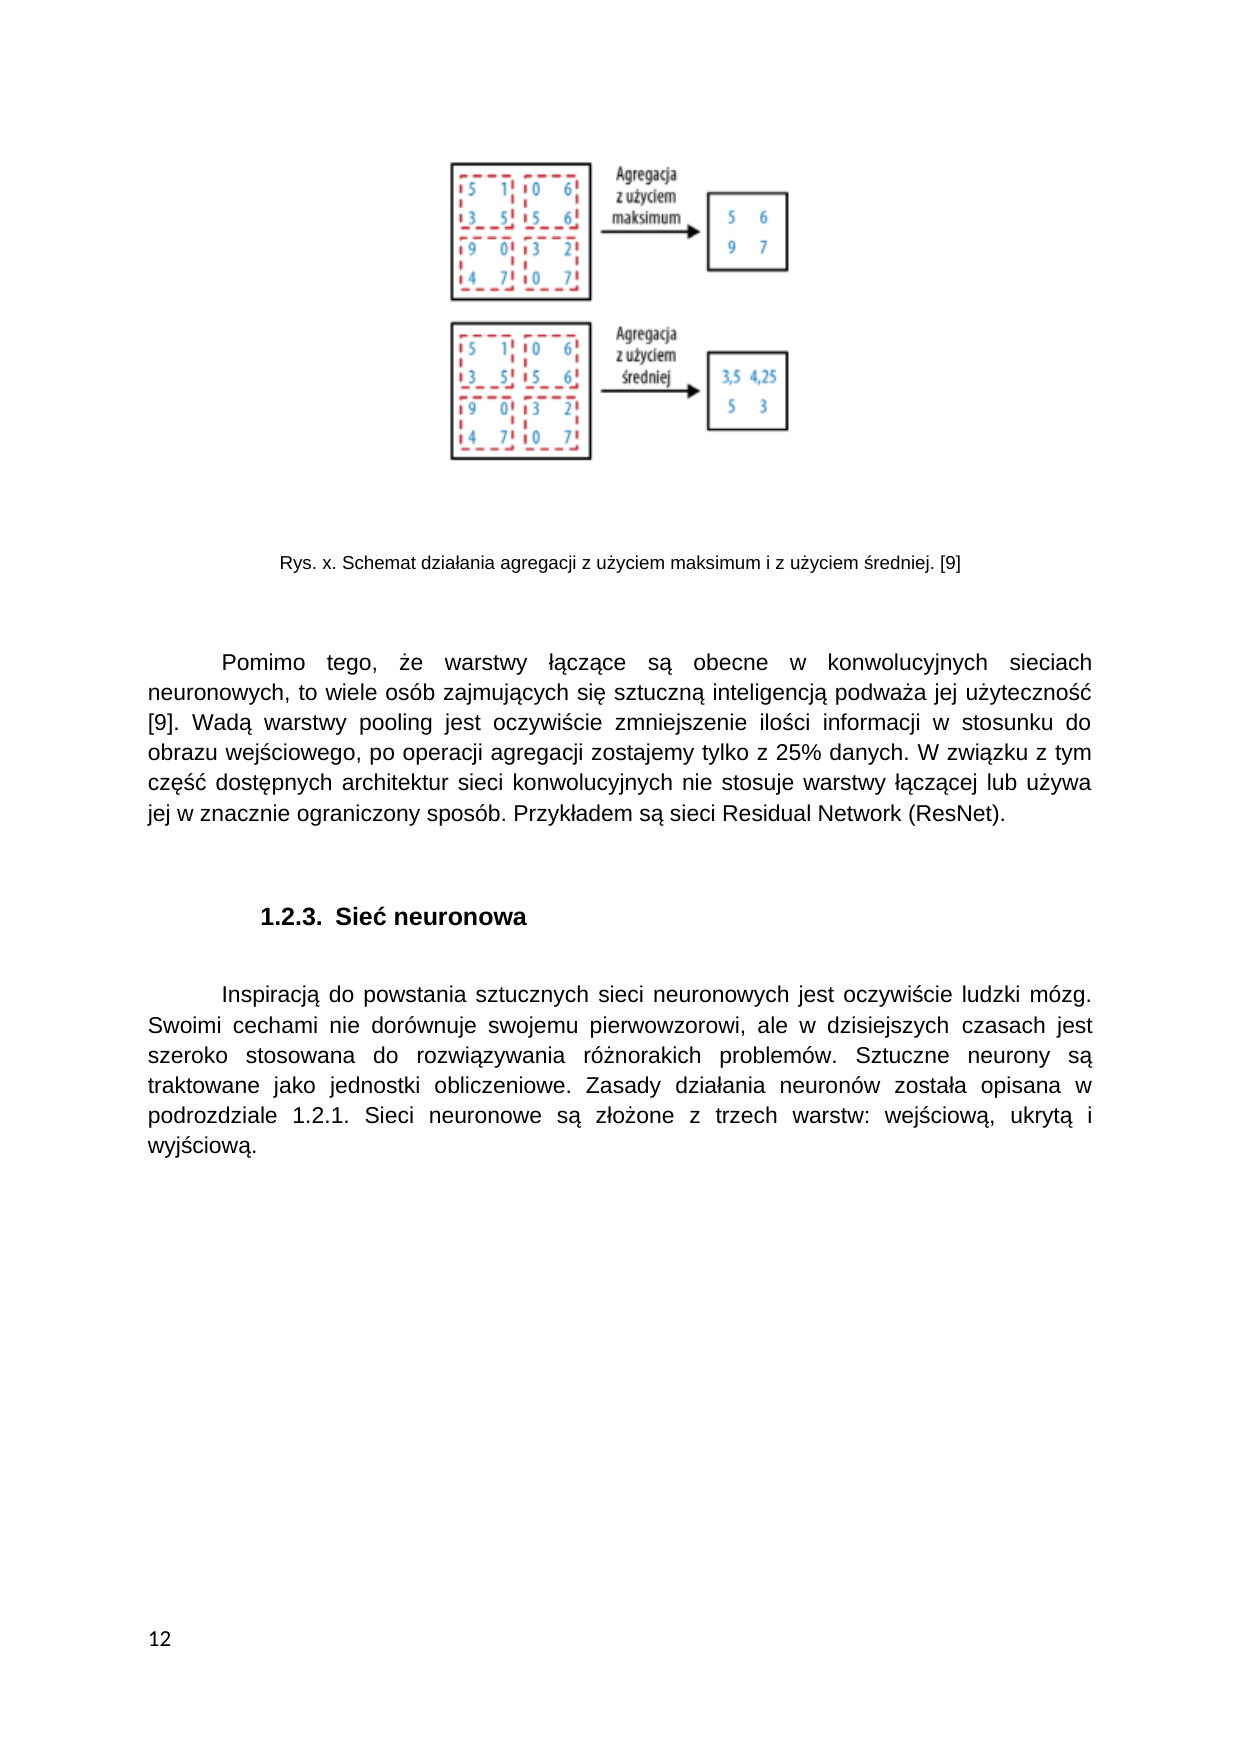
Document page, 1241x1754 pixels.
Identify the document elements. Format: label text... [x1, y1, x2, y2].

text Pomimo tego, że warstwy łączące są obecne w konwolucyjnych sieciach neuronowych, to wiele osób zajmujących się sztuczną inteligencją podważa jej użyteczność [9]. Wadą warstwy pooling jest oczywiście zmniejszenie ilości informacji w stosunku do obrazu wejściowego, po operacji agregacji zostajemy tylko z 25% danych. W związku z tym część dostępnych architektur sieci konwolucyjnych nie stosuje warstwy łączącej lub używa jej w znacznie ograniczony sposób. Przykładem są sieci Residual Network (ResNet). [148, 648, 1093, 826]
list Sieć neuronowa [260, 902, 1093, 930]
text Rys. x. Schemat działania agregacji z użyciem maksimum i z użyciem średniej. [9] [148, 552, 1093, 573]
text Inspiracją do powstania sztucznych sieci neuronowych jest oczywiście ludzki mózg. Swoimi cechami nie dorównuje swojemu pierwowzorowi, ale w dzisiejszych czasach jest szeroko stosowana do rozwiązywania różnorakich problemów. Sztuczne neurony są traktowane jako jednostki obliczeniowe. Zasady działania neuronów została opisana w podrozdziale 1.2.1. Sieci neuronowe są złożone z trzech warstw: wejściową, ukrytą i wyjściową. [148, 981, 1093, 1159]
picture [216, 147, 1024, 476]
